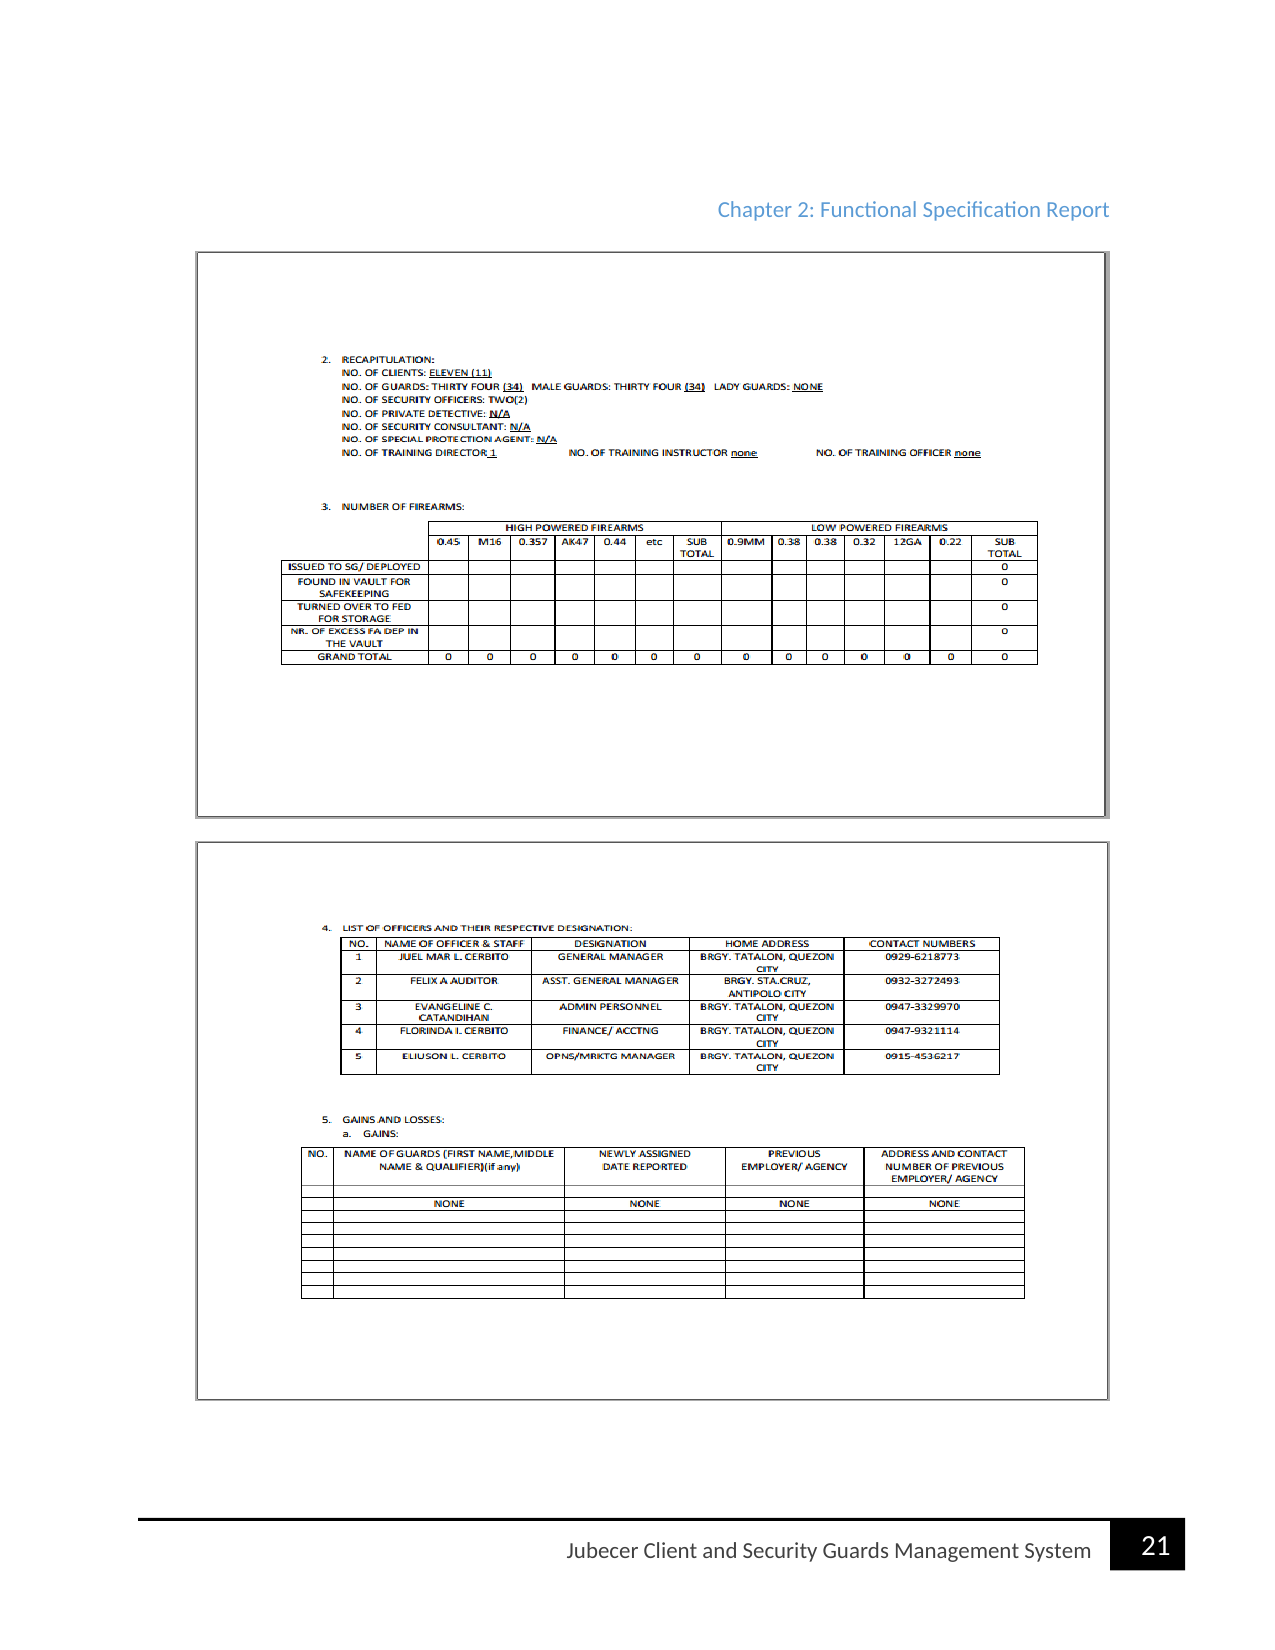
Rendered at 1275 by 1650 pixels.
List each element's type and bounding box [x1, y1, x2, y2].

picture [195, 841, 1110, 1401]
picture [195, 251, 1110, 819]
